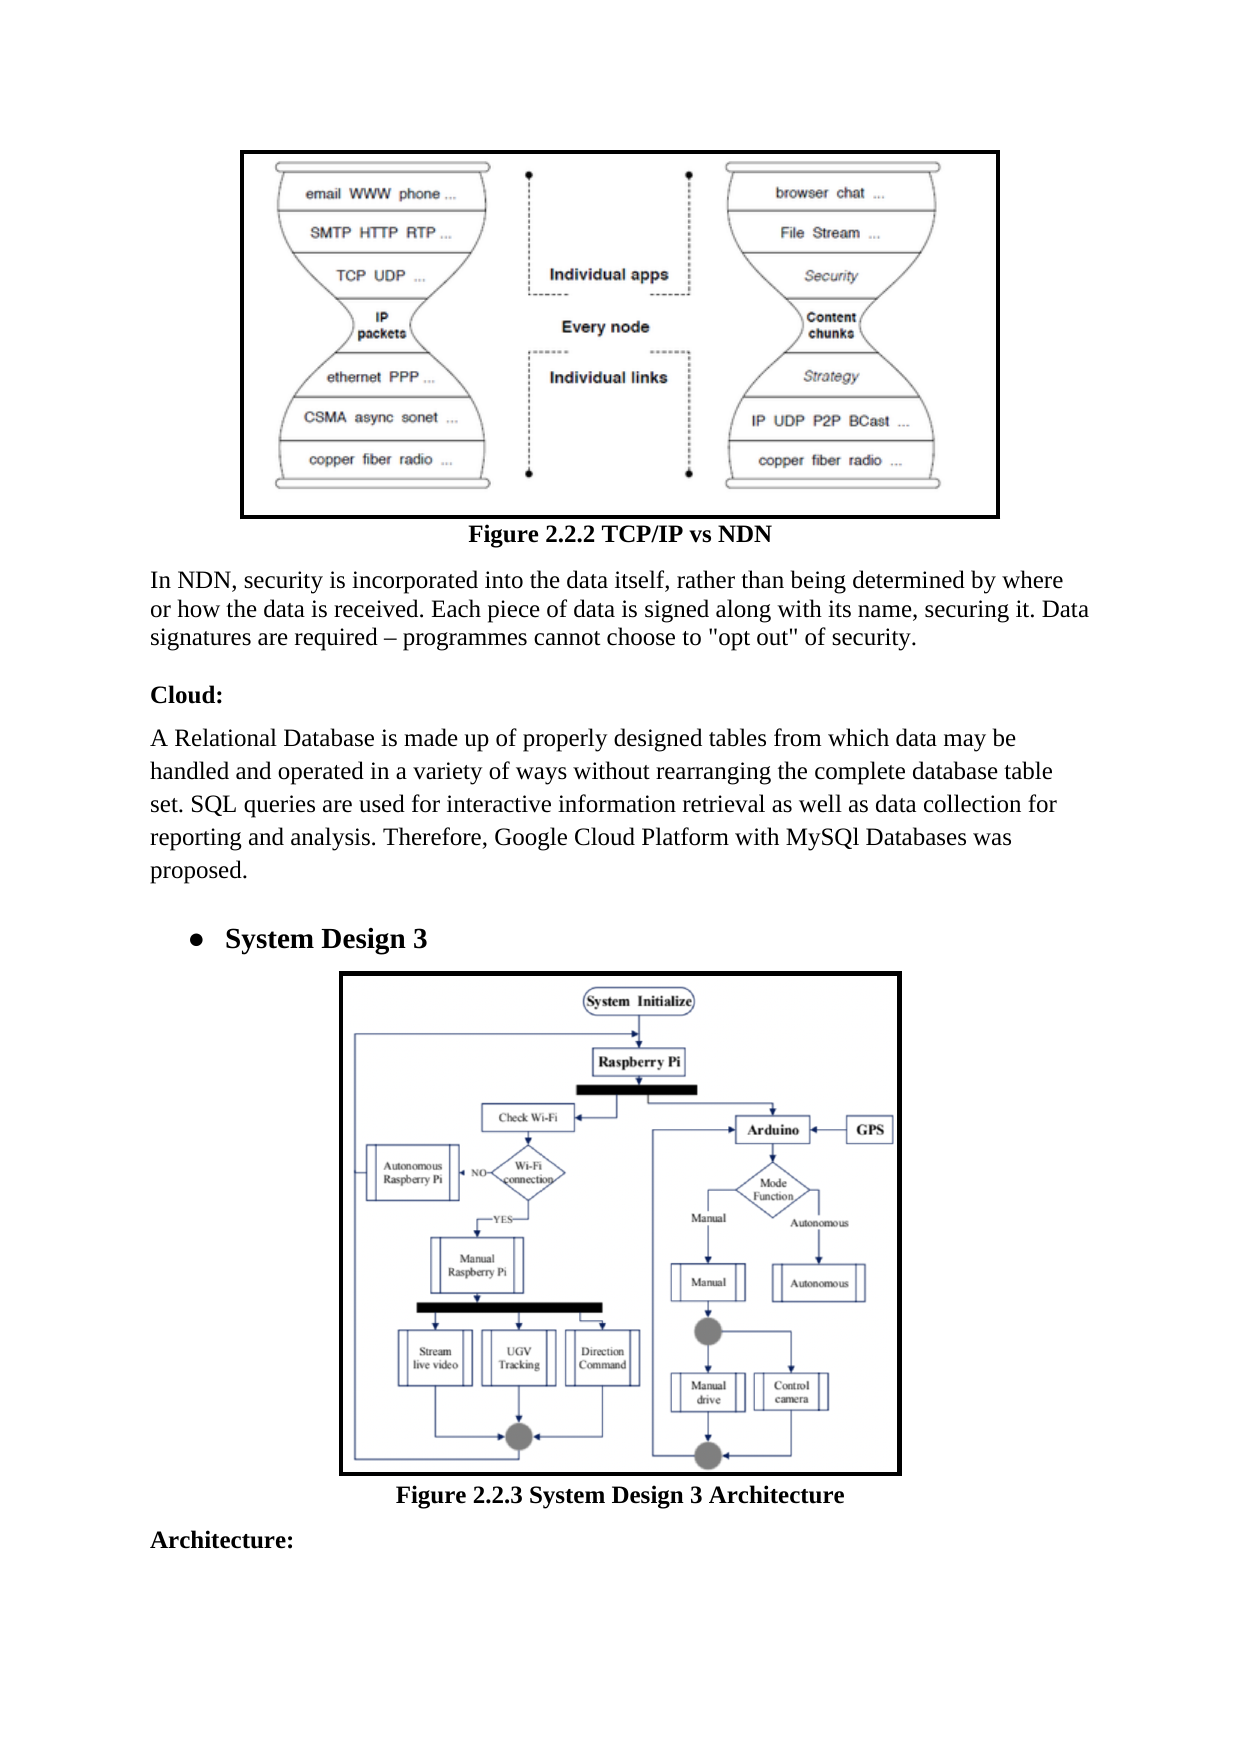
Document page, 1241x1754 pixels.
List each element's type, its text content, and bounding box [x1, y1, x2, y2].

text In NDN, security is incorporated into the data itself, rather than being determined by where or how the data is received. Each piece of data is signed along with its name, securing it. Data signatures are required – programmes cannot choose to "opt out" of security. [150, 565, 1090, 651]
list System Design 3 [187, 921, 1090, 955]
text A Relational Database is made up of properly designed tables from which data may be handled and operated in a variety of ways without rearranging the complete database table set. SQL queries are used for interactive information retrieval as well as data collection for reporting and analysis. Therefore, Google Cloud Platform with MySQl Databases was proposed. [150, 723, 1090, 884]
text Figure 2.2.3 System Design 3 Architecture [150, 1480, 1090, 1509]
text Figure 2.2.2 TCP/IP vs NDN [150, 519, 1090, 548]
picture [343, 976, 897, 1472]
text Architecture: [150, 1526, 1090, 1554]
text Cloud: [150, 680, 1090, 709]
picture [244, 154, 996, 515]
